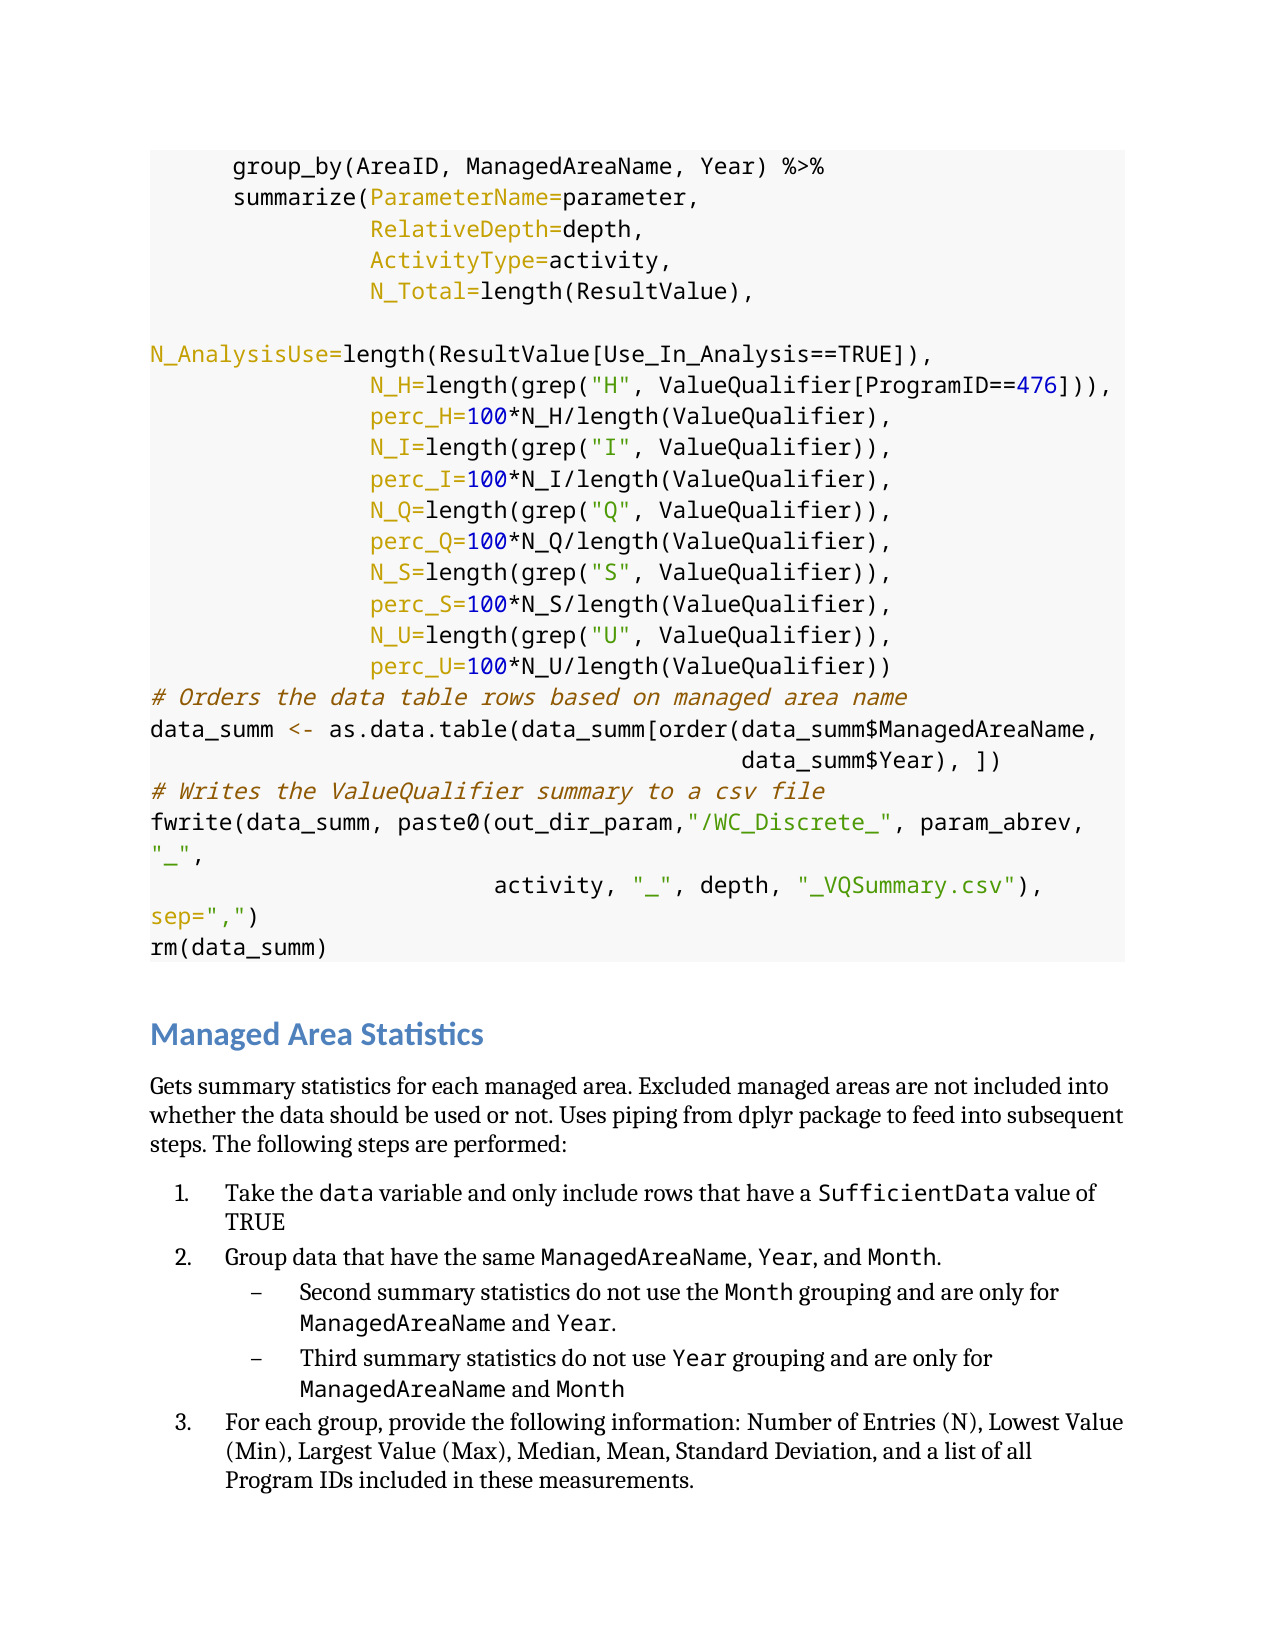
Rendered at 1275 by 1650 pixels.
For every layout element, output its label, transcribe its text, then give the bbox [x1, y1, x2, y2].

list Second summary statistics do not use the Month grouping and are only for ManagedAreaName and Year. [250, 1276, 1125, 1338]
list Group data that have the same ManagedAreaName, Year, and Month. [175, 1241, 1125, 1272]
subtitle Managed Area Statistics [150, 1012, 1125, 1053]
list For each group, provide the following information: Number of Entries (N), Lowest Value (Min), Largest Value (Max), Median, Mean, Standard Deviation, and a list of all Program IDs included in these measurements. [175, 1408, 1125, 1494]
list Third summary statistics do not use Year grouping and are only for ManagedAreaName and Month [250, 1342, 1125, 1404]
text Gets summary statistics for each managed area. Excluded managed areas are not included into whether the data should be used or not. Uses piping from dplyr package to feed into subsequent steps. The following steps are performed: [150, 1072, 1125, 1158]
list Take the data variable and only include rows that have a SufficientData value of TRUE [175, 1177, 1125, 1237]
